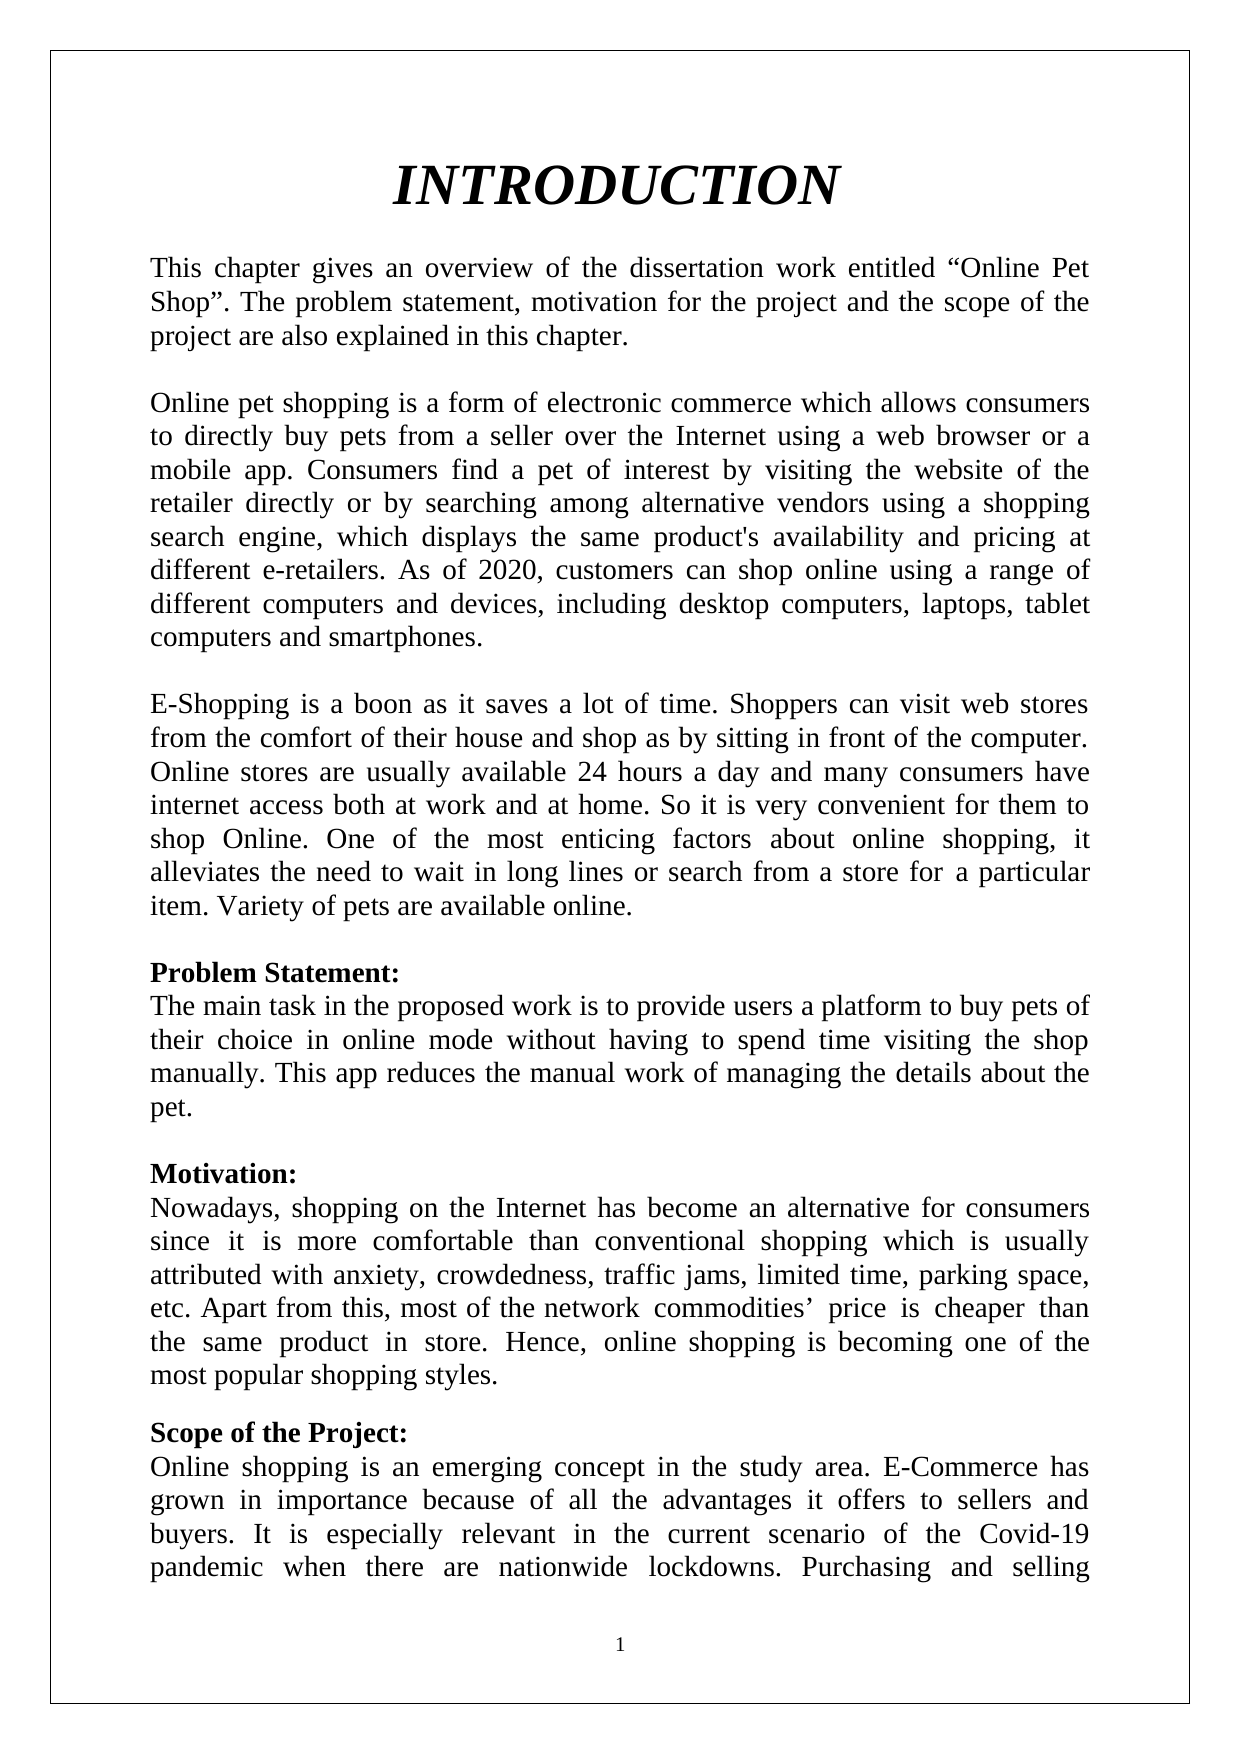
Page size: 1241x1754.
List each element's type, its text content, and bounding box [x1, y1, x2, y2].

text Nowadays, shopping on the Internet has become an alternative for consumers since it is more comfortable than conventional shopping which is usually attributed with anxiety, crowdedness, traffic jams, limited time, parking space, etc. Apart from this, most of the network commodities’ price is cheaper than the same product in store. Hence, online shopping is becoming one of the most popular shopping styles. [150, 1190, 1090, 1391]
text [150, 1449, 1090, 1583]
text Online pet shopping is a form of electronic commerce which allows consumers to directly buy pets from a seller over the Internet using a web browser or a mobile app. Consumers find a pet of interest by visiting the website of the retailer directly or by searching among alternative vendors using a shopping search engine, which displays the same product's availability and pricing at different e-retailers. As of 2020, customers can shop online using a range of different computers and devices, including desktop computers, laptops, tablet computers and smartphones. [150, 385, 1090, 653]
text Problem Statement: [150, 955, 1090, 988]
text INTRODUCTION [150, 150, 1090, 217]
text Scope of the Project: [150, 1415, 1090, 1449]
text The main task in the proposed work is to provide users a platform to buy pets of their choice in online mode without having to spend time visiting the shop manually. This app reduces the manual work of managing the details about the pet. [150, 988, 1090, 1123]
text This chapter gives an overview of the dissertation work entitled “Online Pet Shop”. The problem statement, motivation for the project and the scope of the project are also explained in this chapter. [150, 251, 1090, 351]
text E-Shopping is a boon as it saves a lot of time. Shoppers can visit web stores from the comfort of their house and shop as by sitting in front of the computer. Online stores are usually available 24 hours a day and many consumers have internet access both at work and at home. So it is very convenient for them to shop Online. One of the most enticing factors about online shopping, it alleviates the need to wait in long lines or search from a store for a particular item. Variety of pets are available online. [150, 687, 1090, 921]
text Motivation: [150, 1156, 1090, 1190]
